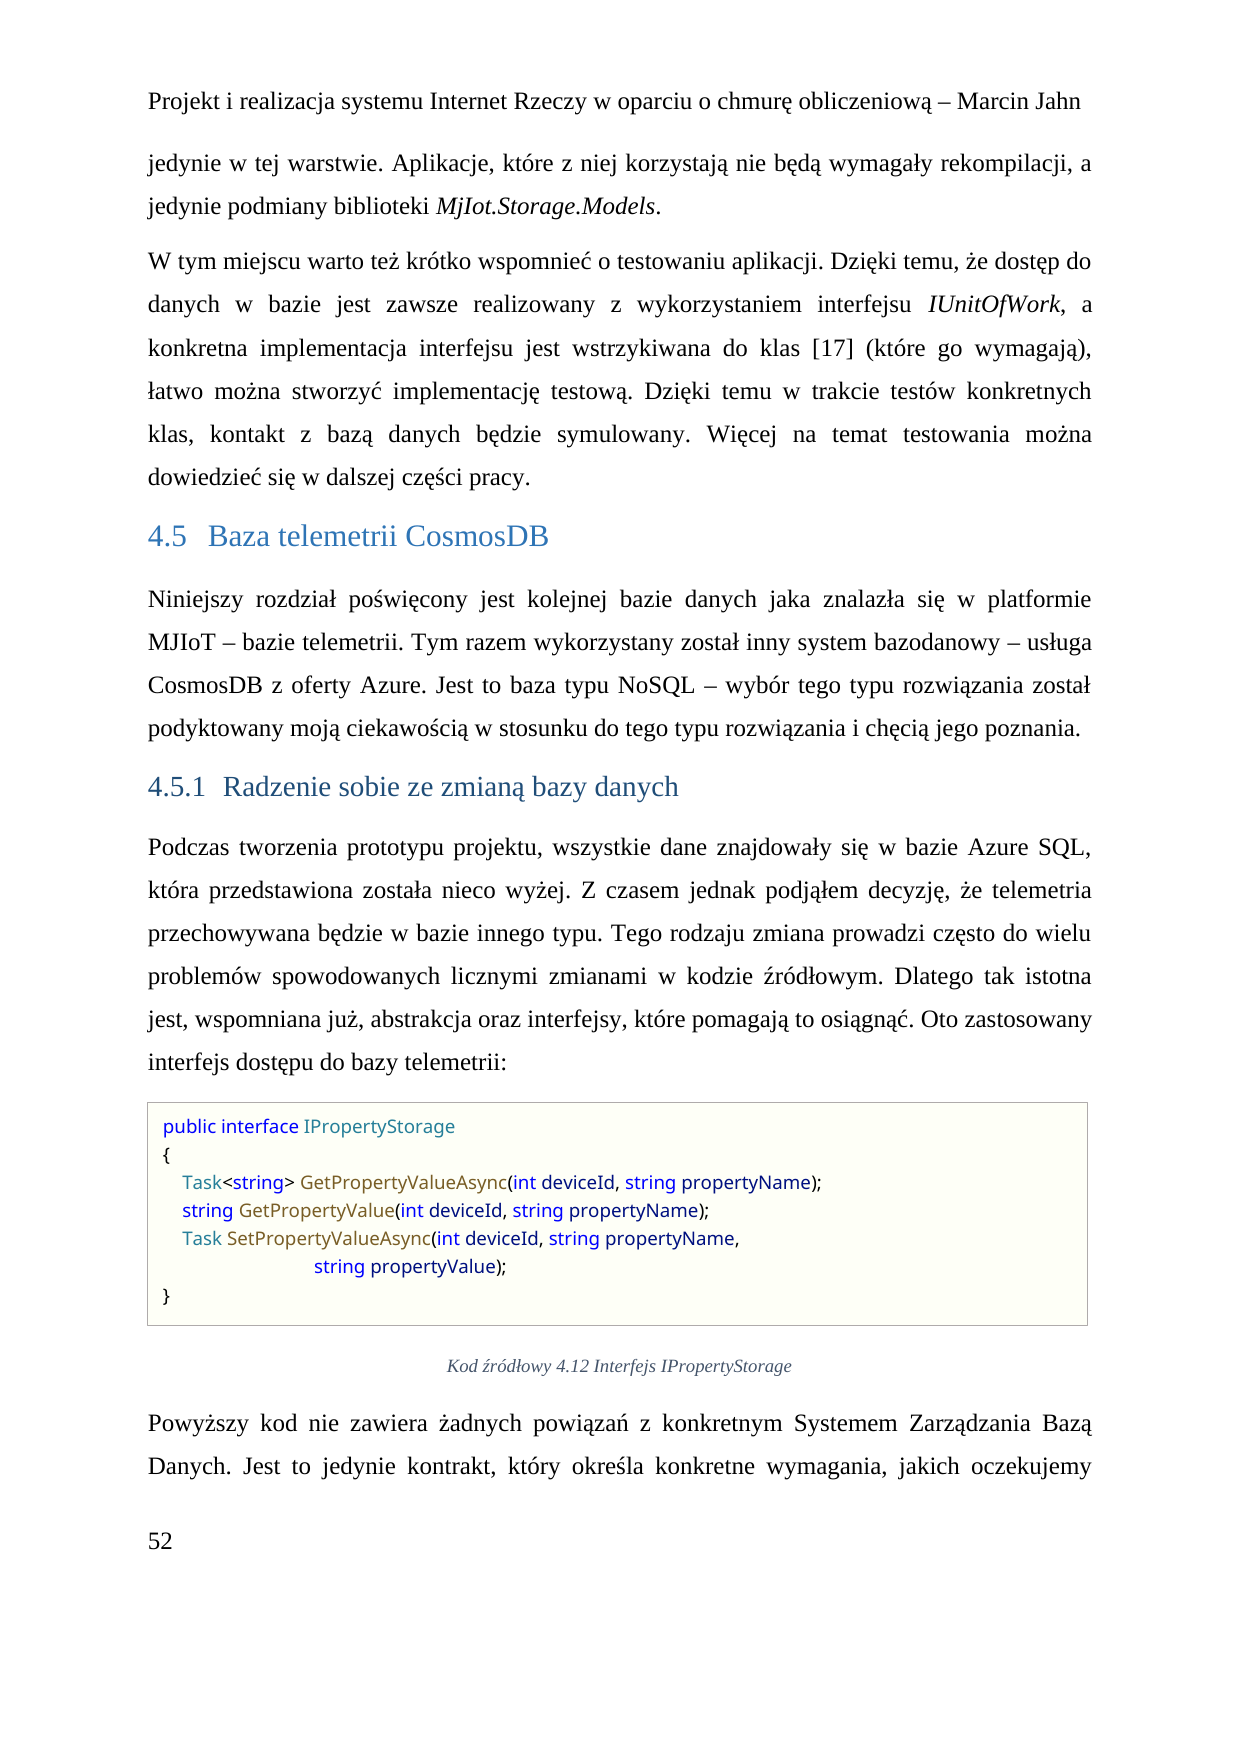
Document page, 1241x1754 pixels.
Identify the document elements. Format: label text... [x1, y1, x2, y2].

subtitle Radzenie sobie ze zmianą bazy danych [148, 769, 1093, 802]
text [148, 148, 1093, 219]
text Podczas tworzenia prototypu projektu, wszystkie dane znajdowały się w bazie Azure SQL, która przedstawiona została nieco wyżej. Z czasem jednak podjąłem decyzję, że telemetria przechowywana będzie w bazie innego typu. Tego rodzaju zmiana prowadzi często do wielu problemów spowodowanych licznymi zmianami w kodzie źródłowym. Dlatego tak istotna jest, wspomniana już, abstrakcja oraz interfejsy, które pomagają to osiągnąć. Oto zastosowany interfejs dostępu do bazy telemetrii: [148, 832, 1093, 1076]
text W tym miejscu warto też krótko wspomnieć o testowaniu aplikacji. Dzięki temu, że dostęp do danych w bazie jest zawsze realizowany z wykorzystaniem interfejsu IUnitOfWork, a konkretna implementacja interfejsu jest wstrzykiwana do klas [17] (które go wymagają), łatwo można stworzyć implementację testową. Dzięki temu w trakcie testów konkretnych klas, kontakt z bazą danych będzie symulowany. Więcej na temat testowania można dowiedzieć się w dalszej części pracy. [148, 246, 1093, 491]
subtitle Baza telemetrii CosmosDB [148, 518, 1093, 553]
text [148, 1408, 1093, 1480]
text Niniejszy rozdział poświęcony jest kolejnej bazie danych jaka znalazła się w platformie MJIoT – bazie telemetrii. Tym razem wykorzystany został inny system bazodanowy – usługa CosmosDB z oferty Azure. Jest to baza typu NoSQL – wybór tego typu rozwiązania został podyktowany moją ciekawością w stosunku do tego typu rozwiązania i chęcią jego poznania. [148, 584, 1093, 742]
